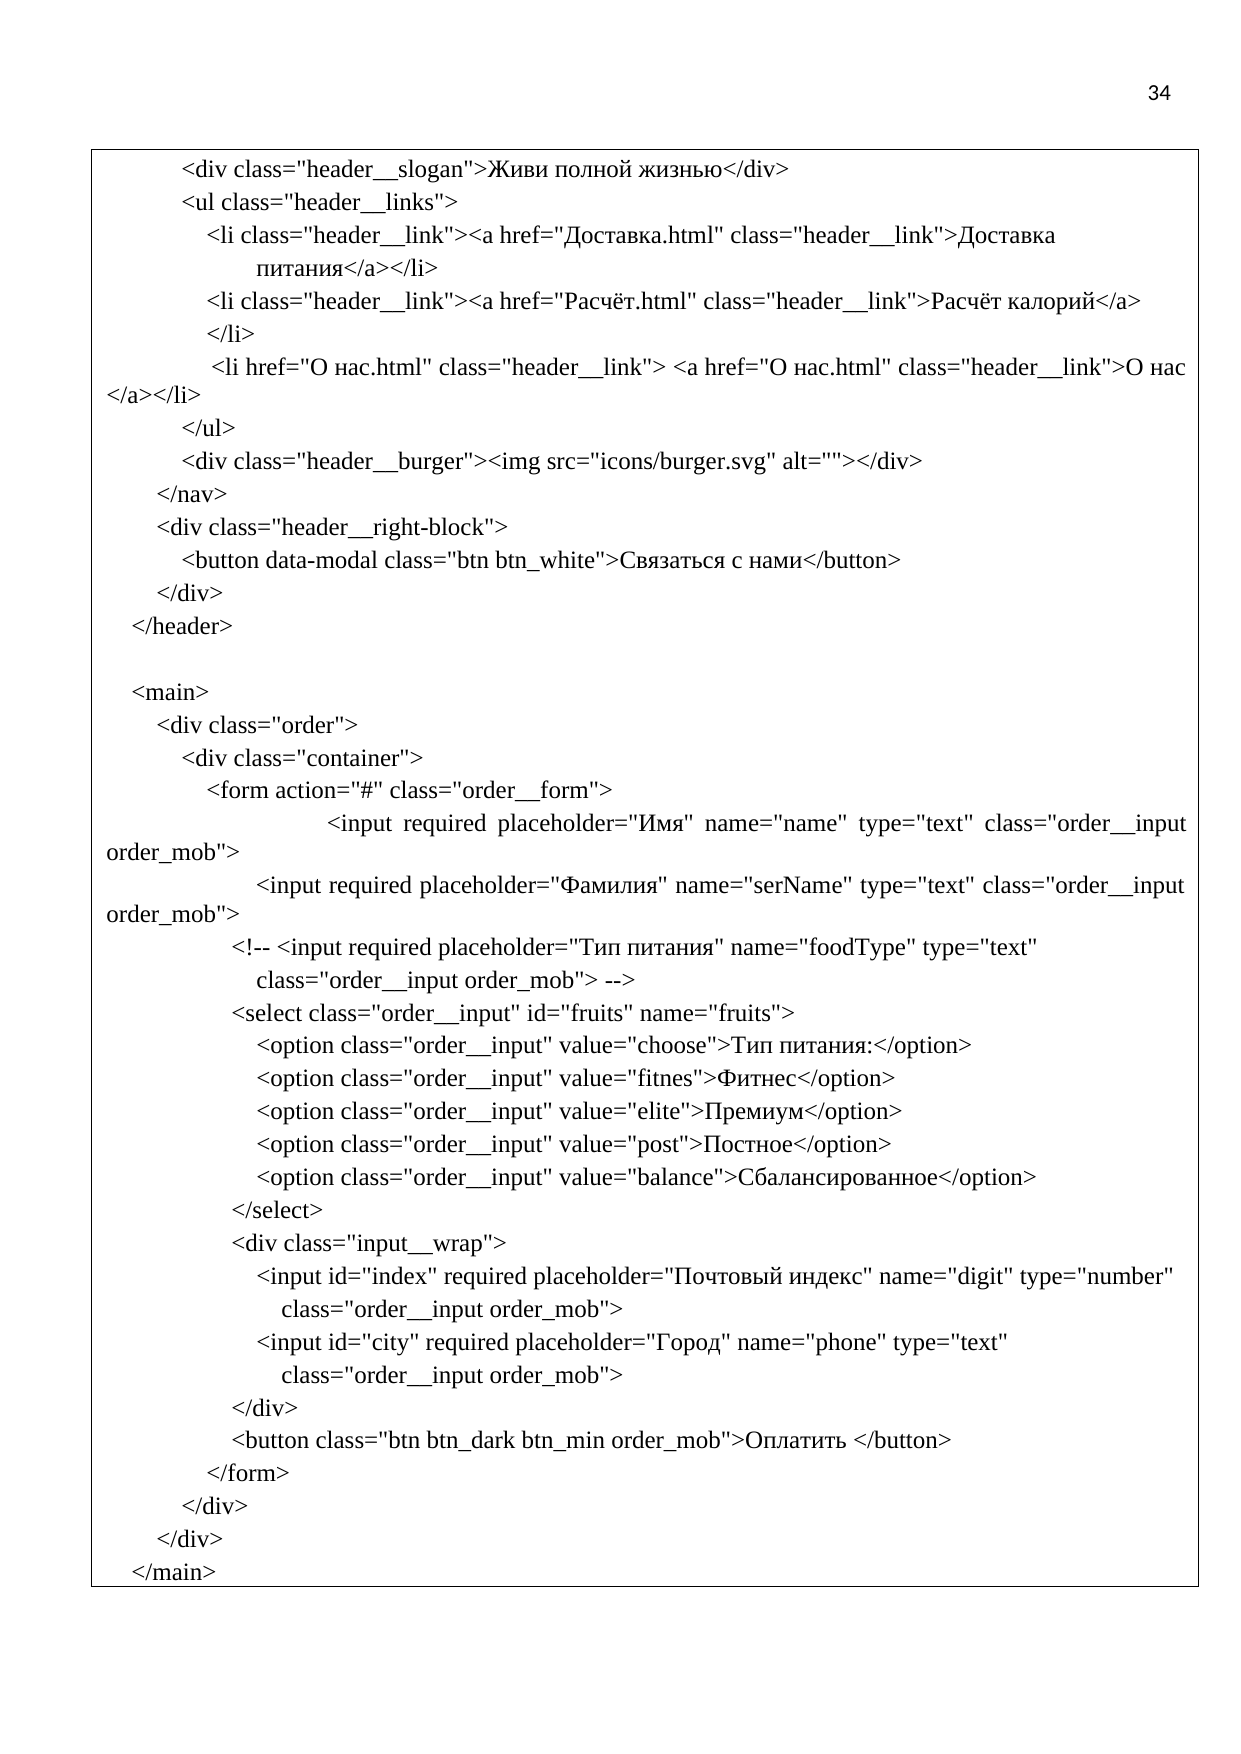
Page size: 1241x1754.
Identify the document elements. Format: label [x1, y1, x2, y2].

table_header [92, 150, 1198, 1586]
